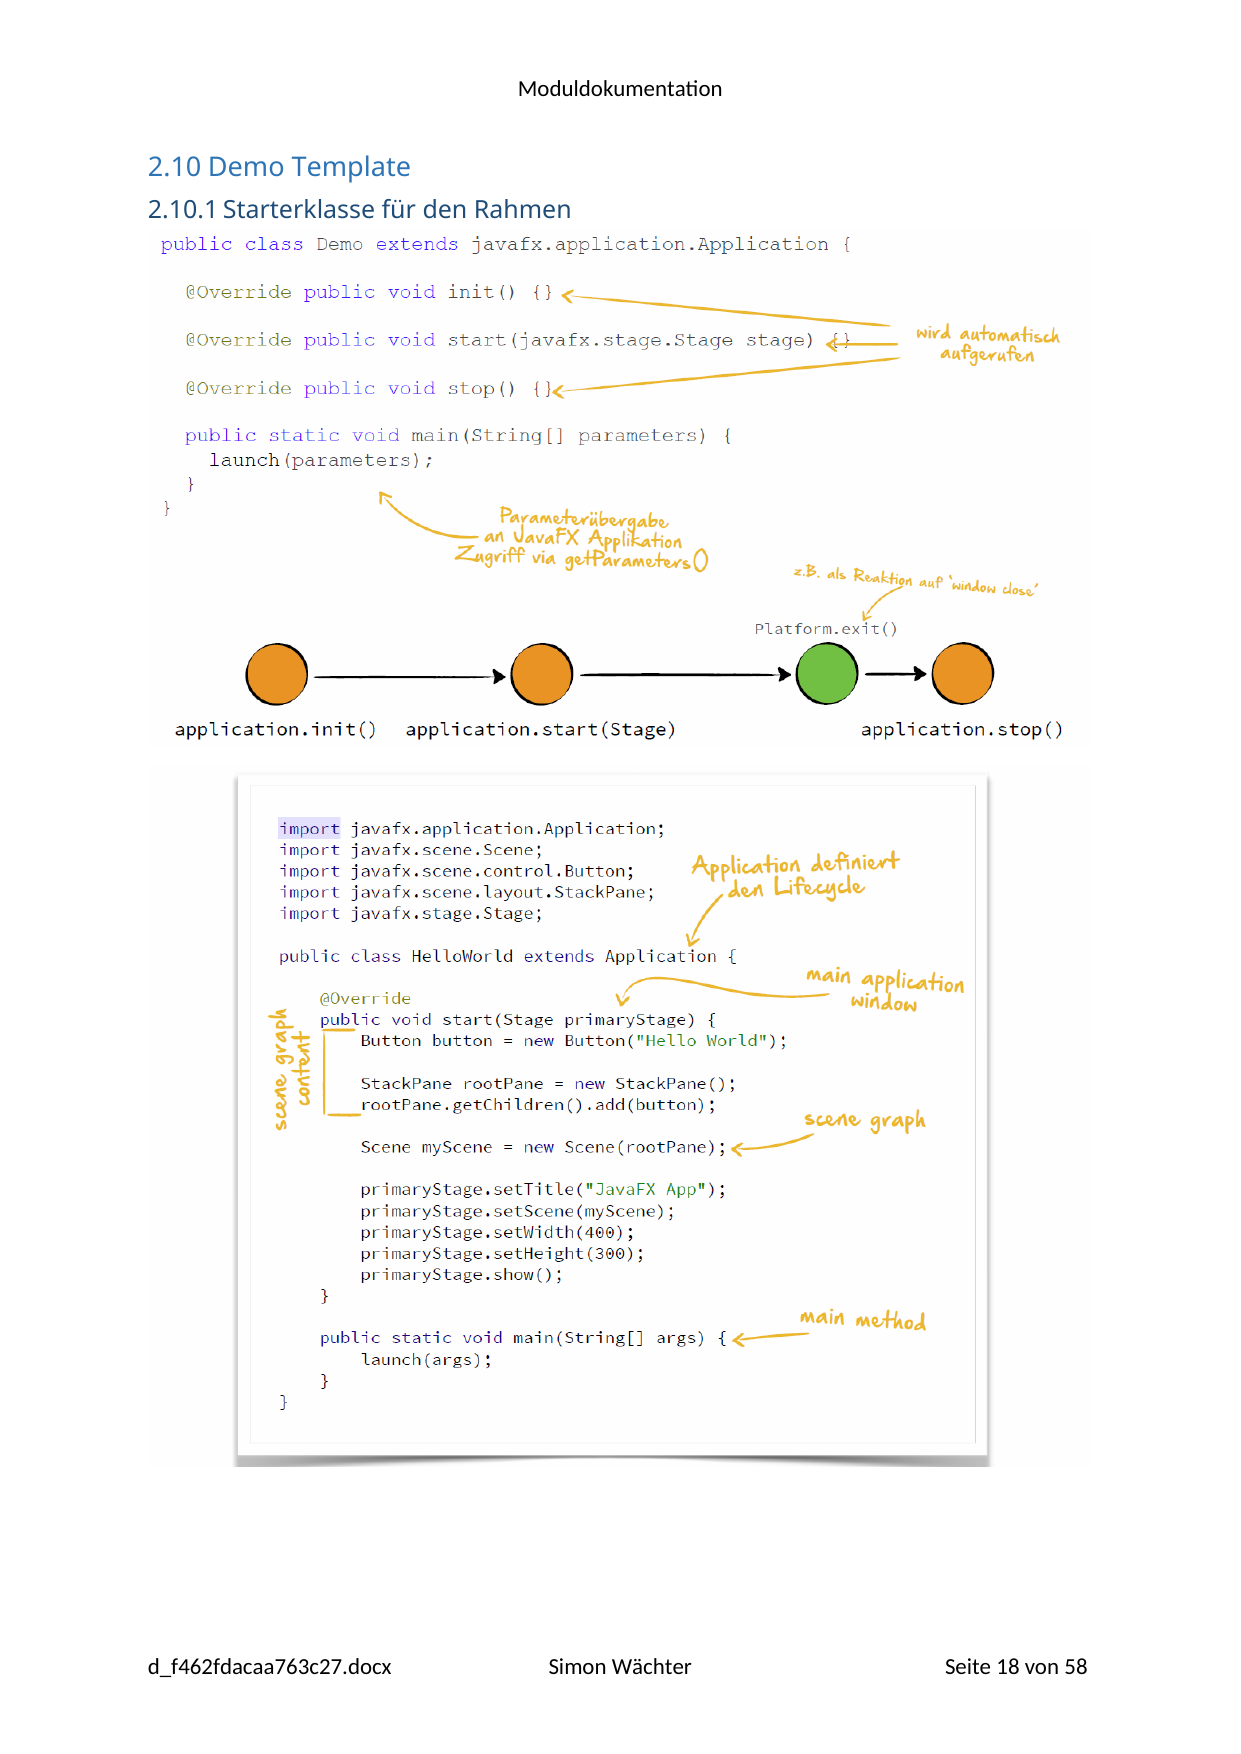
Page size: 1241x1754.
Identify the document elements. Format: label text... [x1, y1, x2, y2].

subtitle Starterklasse für den Rahmen [148, 192, 1093, 226]
picture [147, 765, 1093, 1467]
picture [147, 228, 1093, 747]
subtitle Demo Template [148, 148, 1093, 184]
